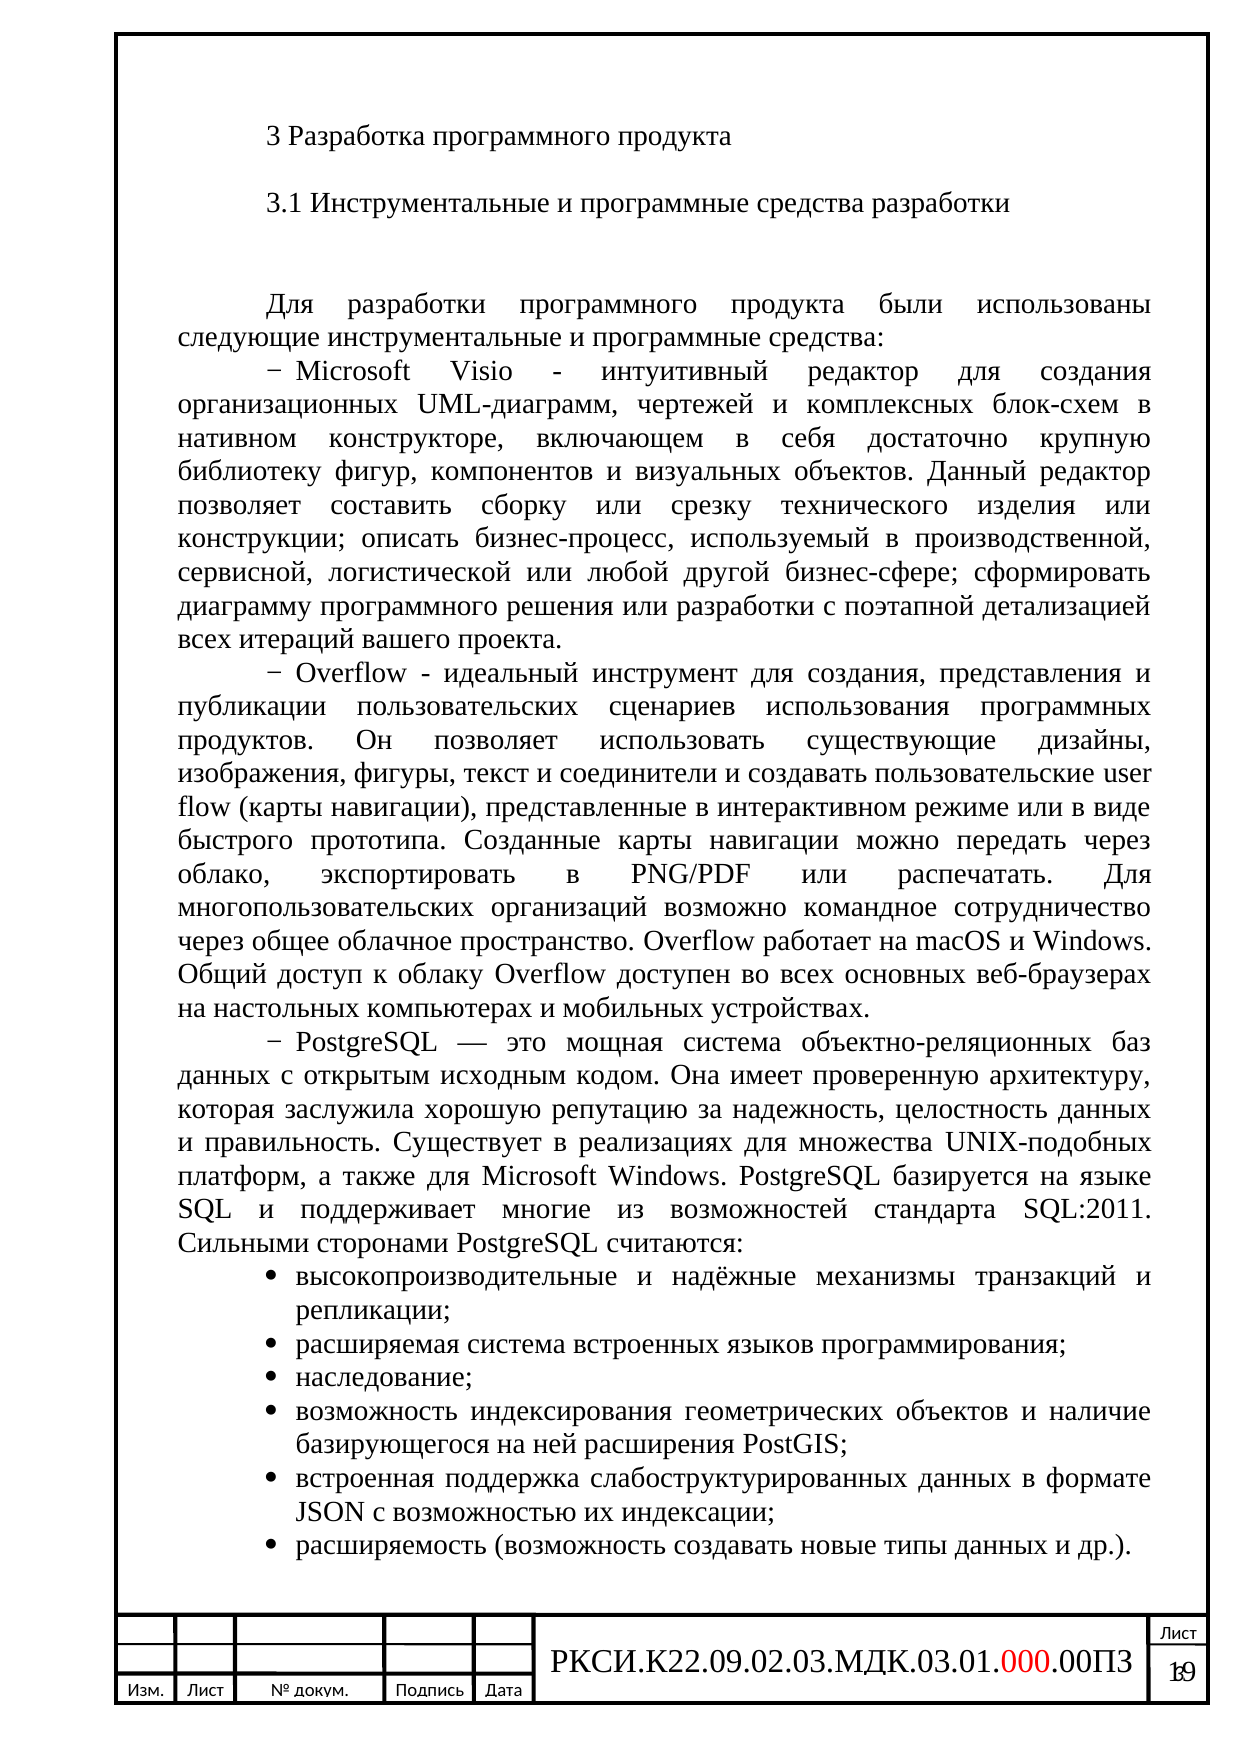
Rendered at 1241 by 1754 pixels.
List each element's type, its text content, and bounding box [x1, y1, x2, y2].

list наследование; [266, 1359, 1152, 1393]
list высокопроизводительные и надёжные механизмы транзакций и репликации; [266, 1258, 1152, 1326]
list Microsoft Visio - интуитивный редактор для создания организационных UML-диаграмм, чертежей и комплексных блок-схем в нативном конструкторе, включающем в себя достаточно крупную библиотеку фигур, компонентов и визуальных объектов. Данный редактор позволяет составить сборку или срезку технического изделия или конструкции; описать бизнес-процесс, используемый в производственной, сервисной, логистической или любой другой бизнес-сфере; сформировать диаграмму программного решения или разработки с поэтапной детализацией всех итераций вашего проекта. [177, 353, 1152, 655]
list Для разработки программного продукта были использованы следующие инструментальные и программные средства: [177, 286, 1152, 353]
list встроенная поддержка слабоструктурированных данных в формате JSON с возможностью их индексации; [266, 1460, 1152, 1527]
list расширяемая система встроенных языков программирования; [266, 1326, 1152, 1359]
subtitle 3 Разработка программного продукта [177, 118, 1152, 152]
list возможность индексирования геометрических объектов и наличие базирующегося на ней расширения PostGIS; [266, 1393, 1152, 1460]
list Overflow - идеальный инструмент для создания, представления и публикации пользовательских сценариев использования программных продуктов. Он позволяет использовать существующие дизайны, изображения, фигуры, текст и соединители и создавать пользовательские user flow (карты навигации), представленные в интерактивном режиме или в виде быстрого прототипа. Созданные карты навигации можно передать через облако, экспортировать в PNG/PDF или распечатать. Для многопользовательских организаций возможно командное сотрудничество через общее облачное пространство. Overflow работает на macOS и Windows. Общий доступ к облаку Overflow доступен во всех основных веб-браузерах на настольных компьютерах и мобильных устройствах. [177, 655, 1152, 1024]
subtitle 3.1 Инструментальные и программные средства разработки [177, 185, 1152, 219]
list PostgreSQL — это мощная система объектно-реляционных баз данных с открытым исходным кодом. Она имеет проверенную архитектуру, которая заслужила хорошую репутацию за надежность, целостность данных и правильность. Существует в реализациях для множества UNIX-подобных платформ, а также для Microsoft Windows. PostgreSQL базируется на языке SQL и поддерживает многие из возможностей стандарта SQL:2011. Сильными сторонами PostgreSQL считаются: [177, 1024, 1152, 1258]
list расширяемость (возможность создавать новые типы данных и др.). [266, 1527, 1152, 1561]
